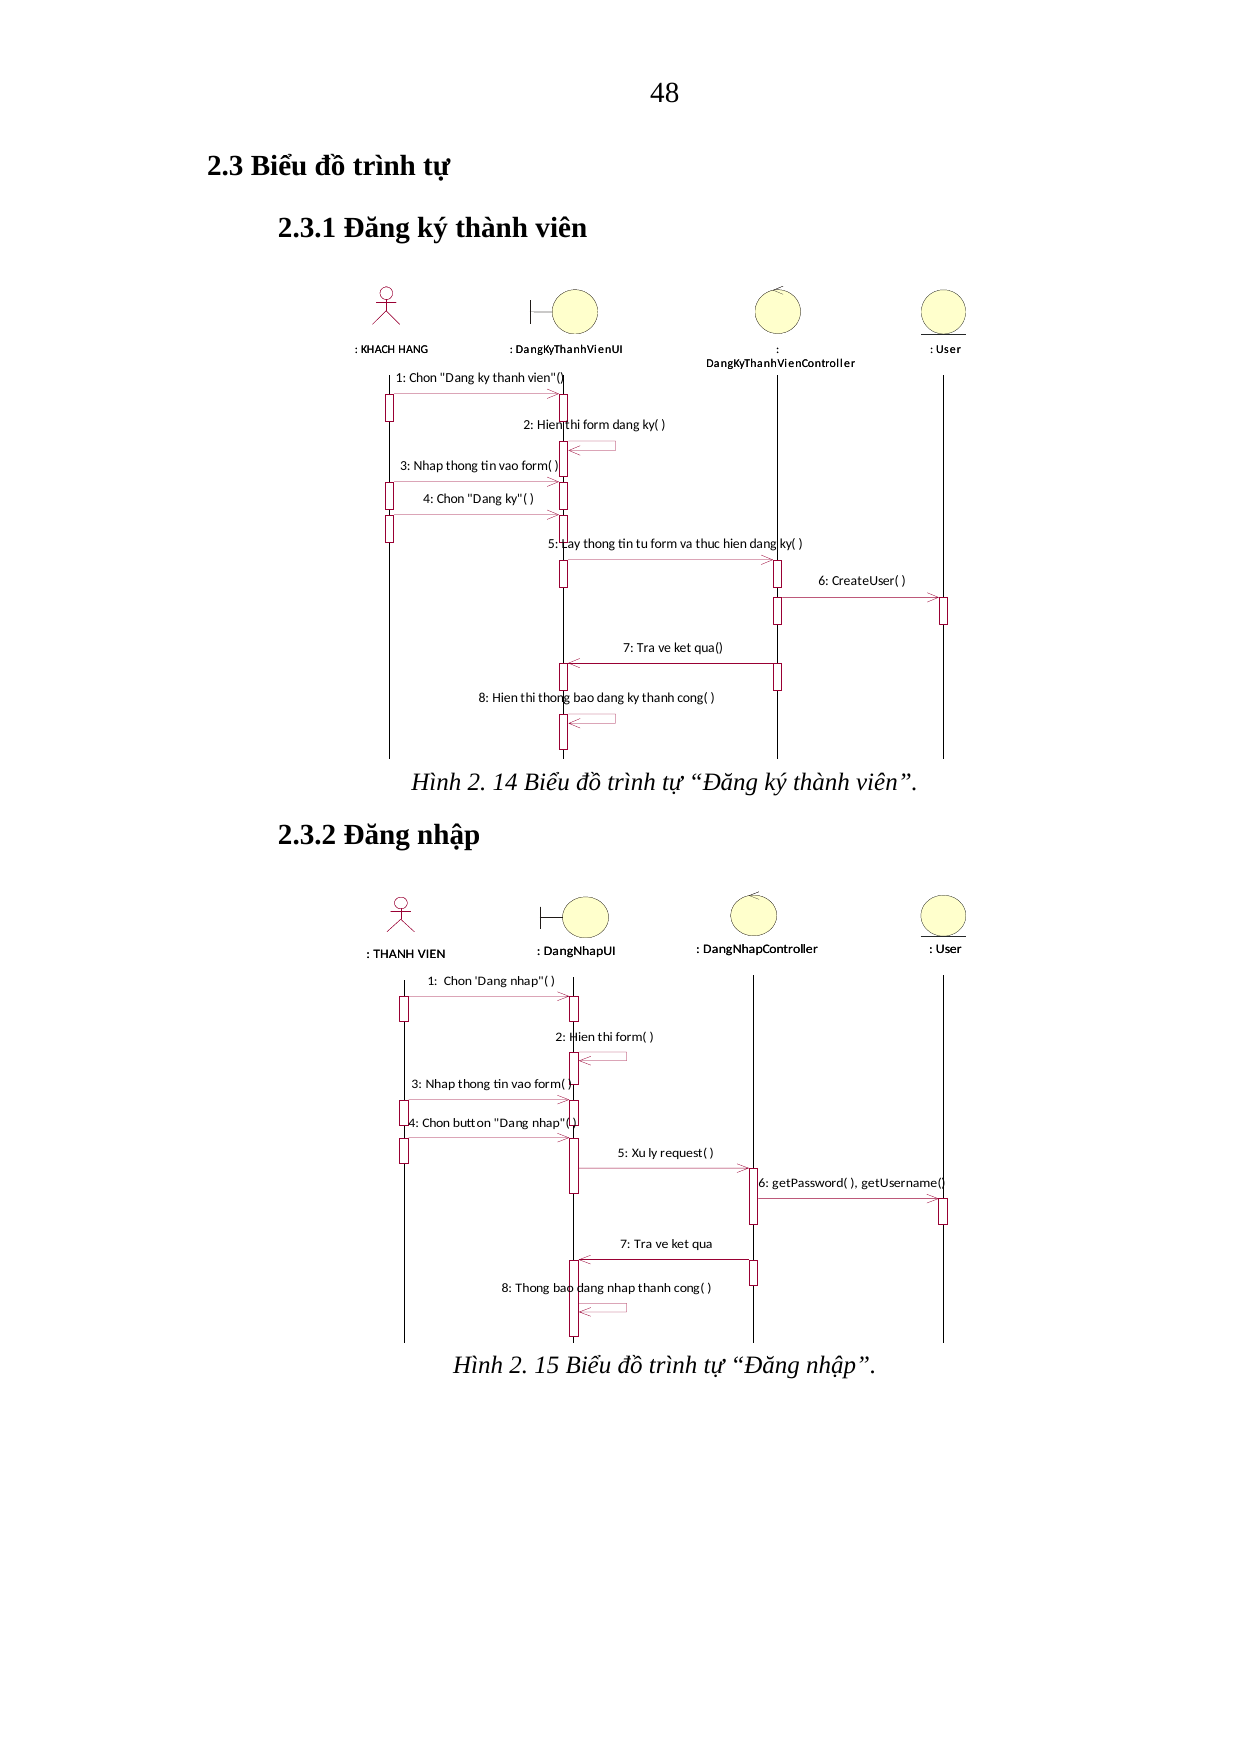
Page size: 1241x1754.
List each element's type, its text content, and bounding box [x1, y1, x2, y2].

subtitle 2.3.1 Đăng ký thành viên [207, 211, 1122, 244]
subtitle 2.3 Biểu đồ trình tự [207, 148, 1122, 181]
subtitle 2.3.2 Đăng nhập [207, 817, 1122, 850]
